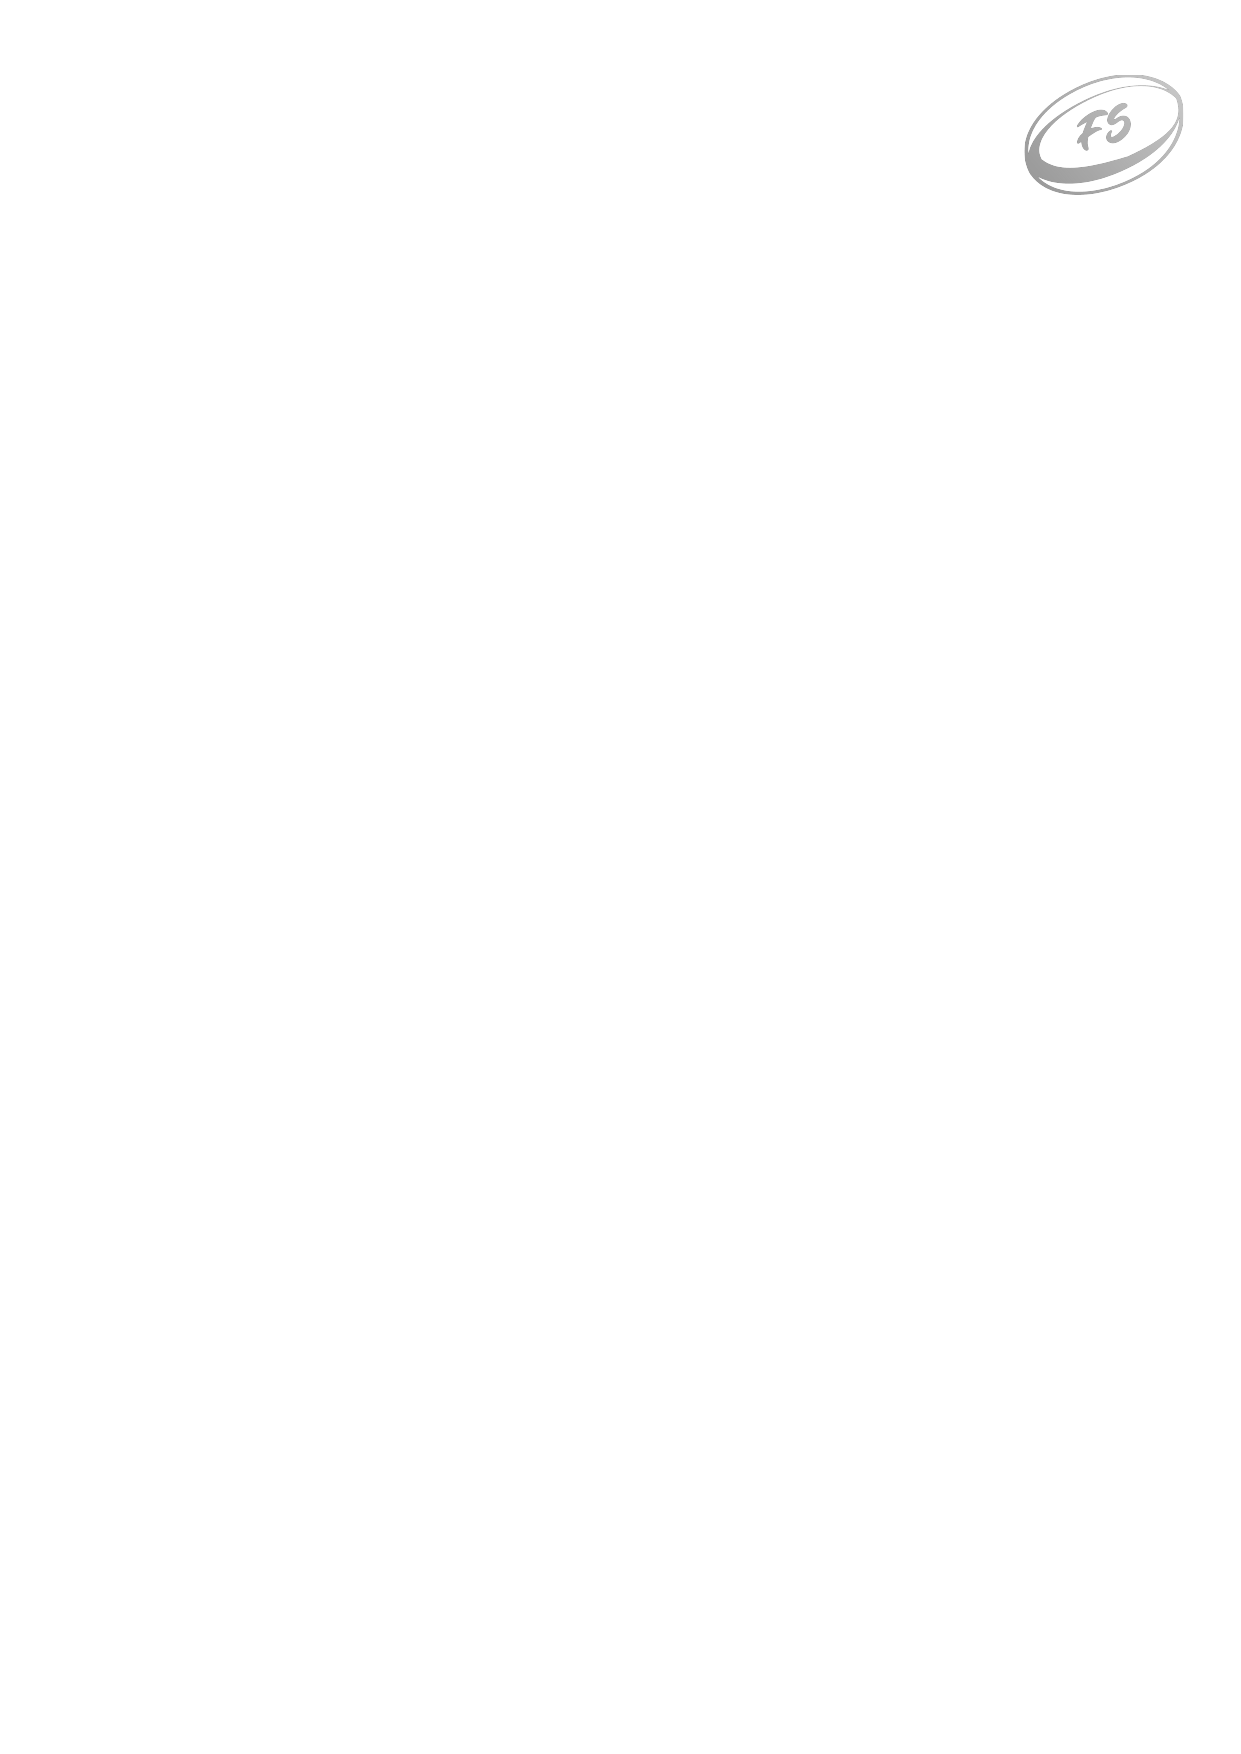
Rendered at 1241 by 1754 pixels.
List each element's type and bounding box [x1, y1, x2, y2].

picture [1024, 75, 1184, 195]
